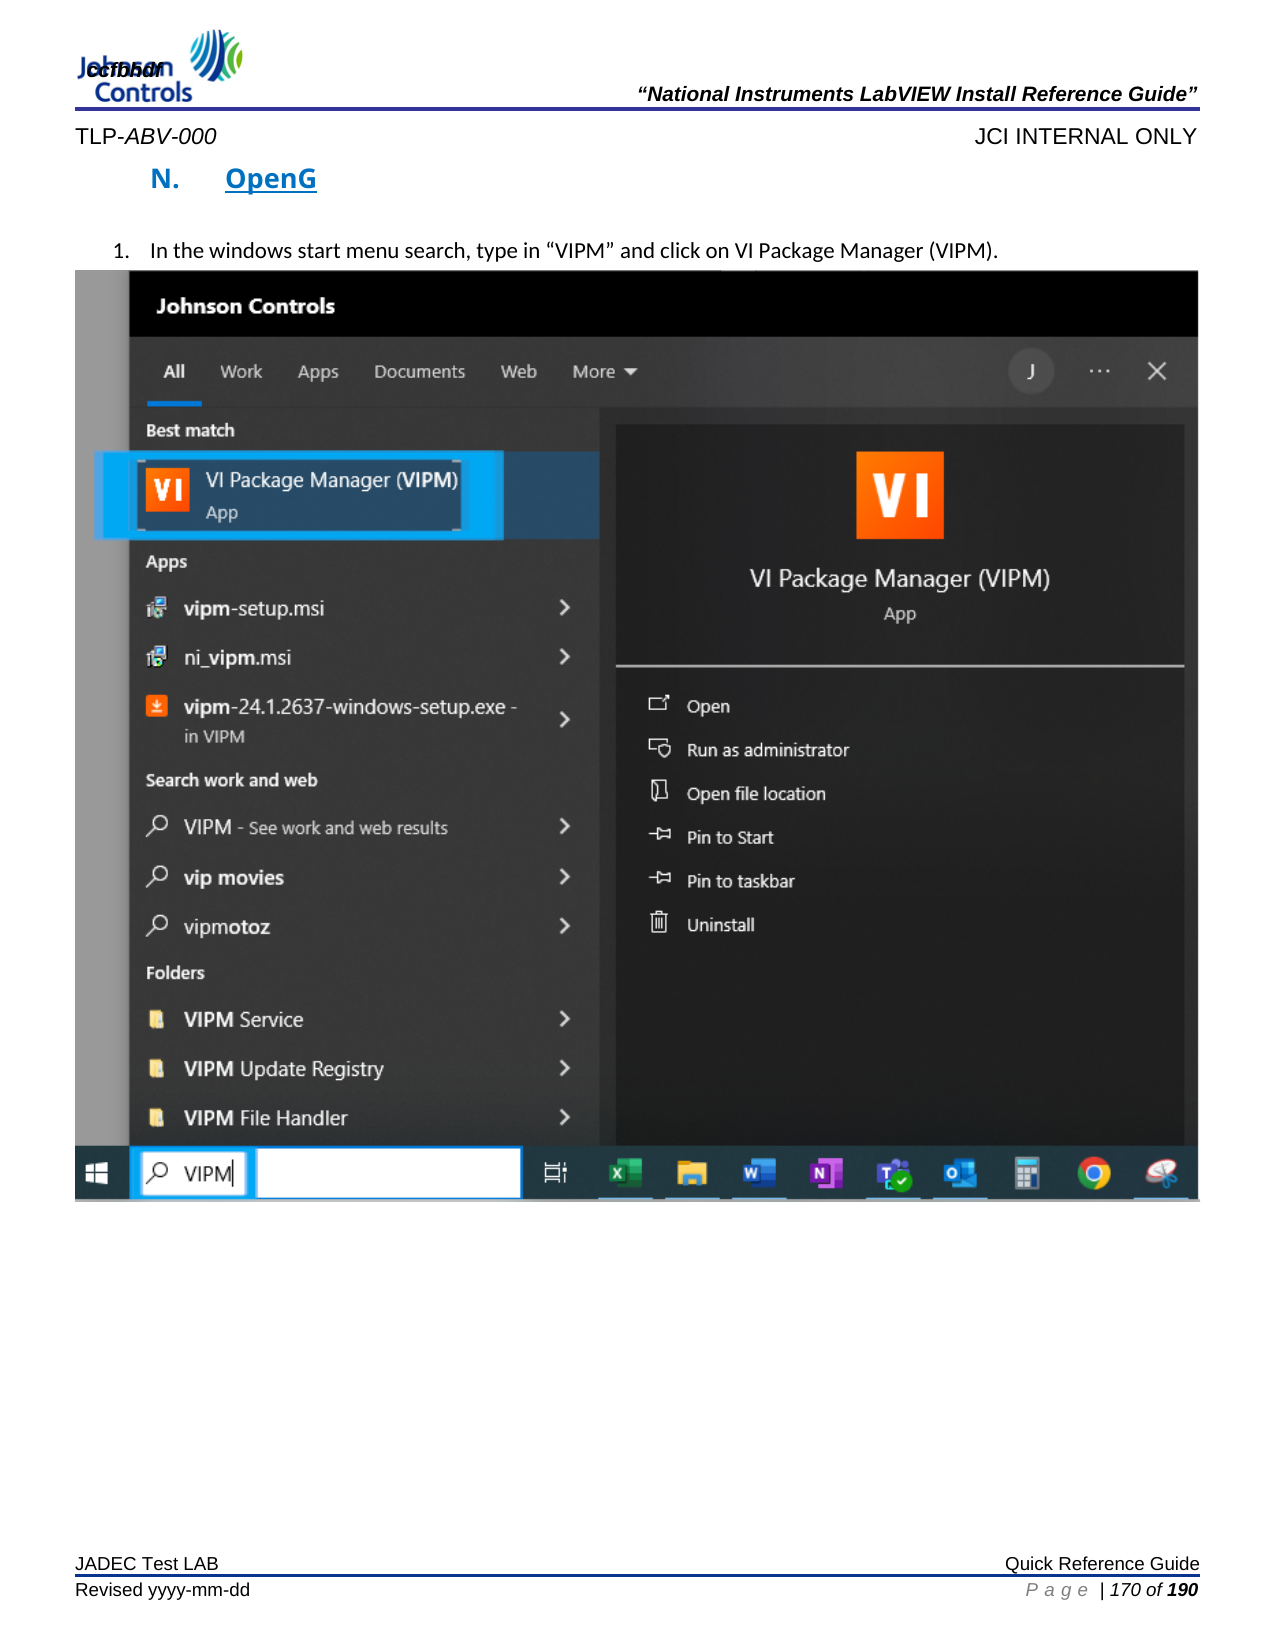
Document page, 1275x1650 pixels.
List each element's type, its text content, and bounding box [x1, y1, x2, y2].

subtitle OpenG [150, 160, 1200, 197]
list In the windows start menu search, type in “VIPM” and click on VI Package Manager (VIPM). [112, 236, 1200, 264]
picture [75, 270, 1200, 1202]
picture [76, 26, 246, 105]
